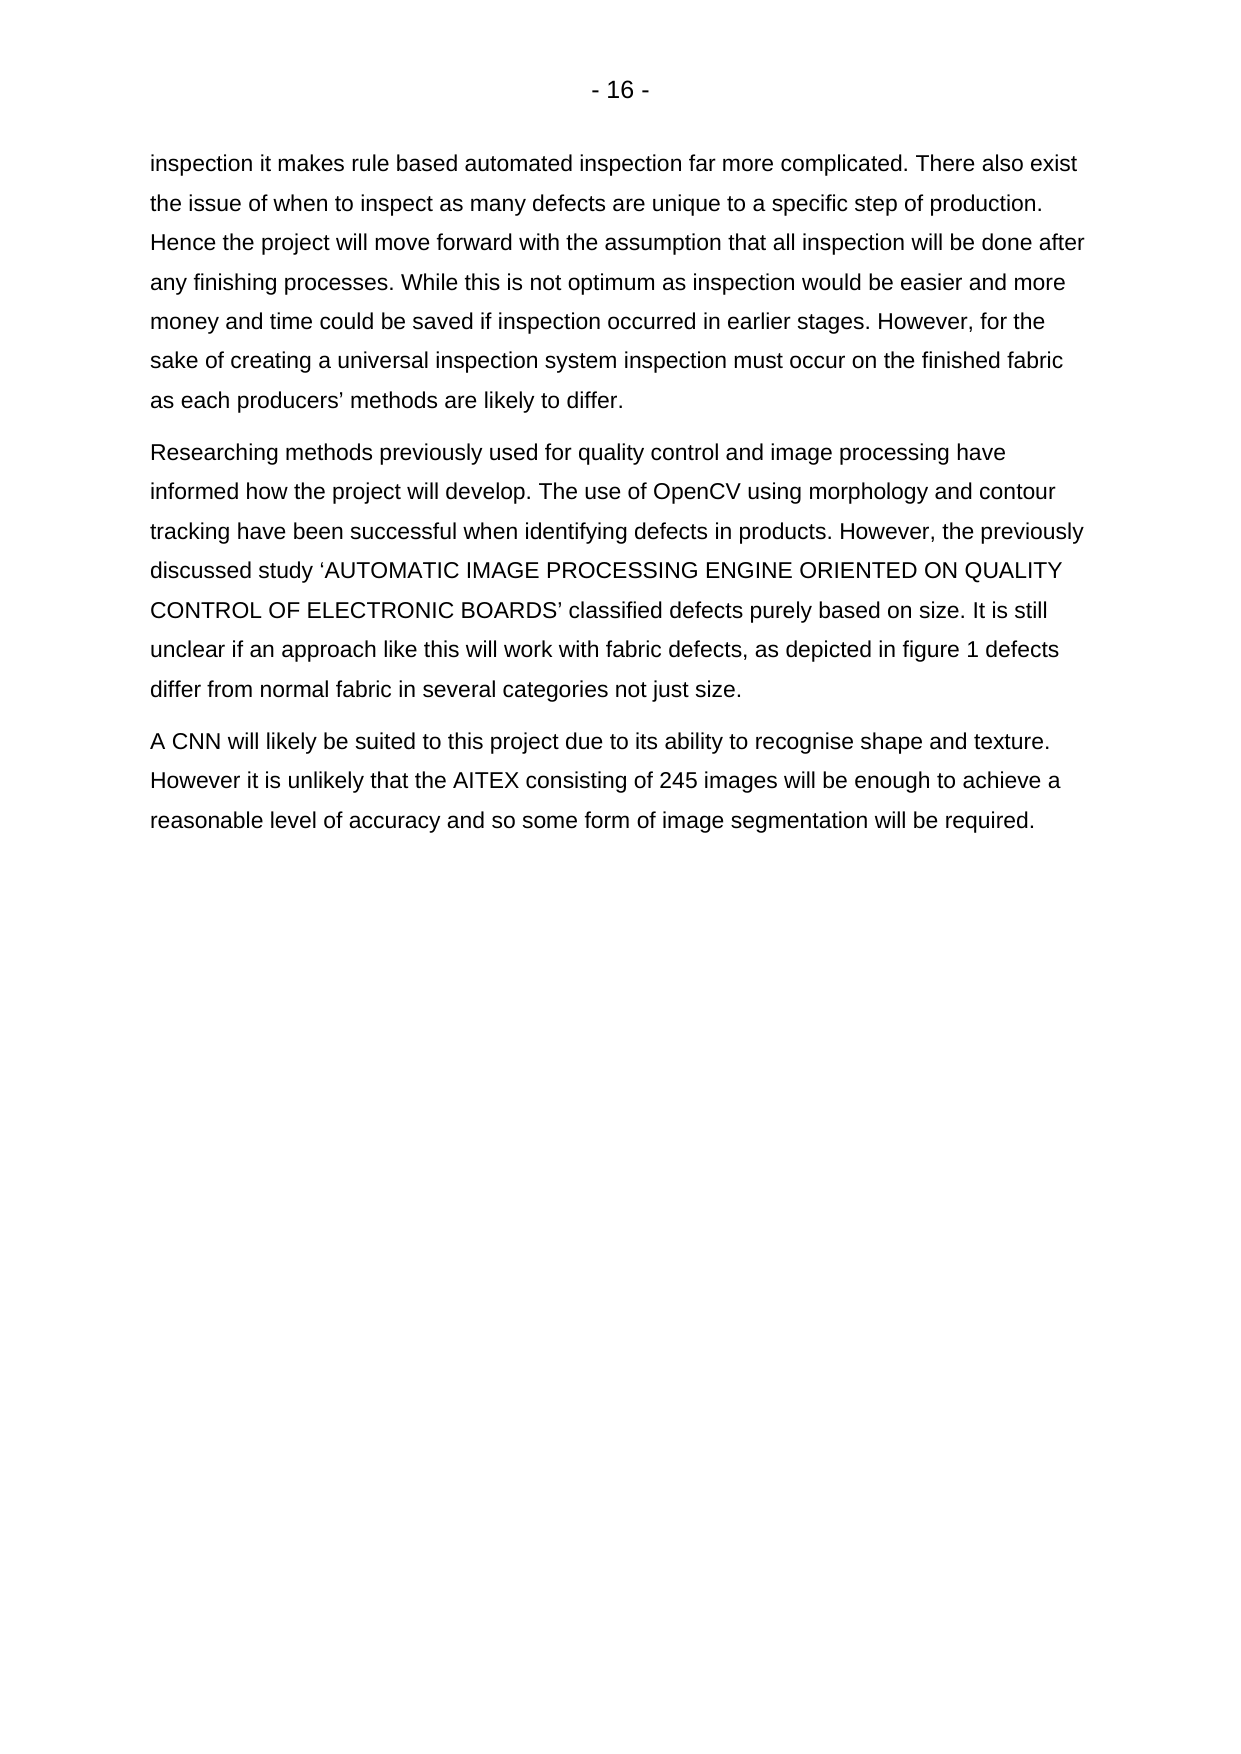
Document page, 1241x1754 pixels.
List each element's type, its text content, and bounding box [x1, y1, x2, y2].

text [150, 150, 1090, 413]
text Researching methods previously used for quality control and image processing have informed how the project will develop. The use of OpenCV using morphology and contour tracking have been successful when identifying defects in products. However, the previously discussed study ‘AUTOMATIC IMAGE PROCESSING ENGINE ORIENTED ON QUALITY CONTROL OF ELECTRONIC BOARDS’ classified defects purely based on size. It is still unclear if an approach like this will work with fabric defects, as depicted in figure 1 defects differ from normal fabric in several categories not just size. [150, 439, 1090, 702]
text A CNN will likely be suited to this project due to its ability to recognise shape and texture. However it is unlikely that the AITEX consisting of 245 images will be enough to achieve a reasonable level of accuracy and so some form of image segmentation will be required. [150, 728, 1090, 833]
